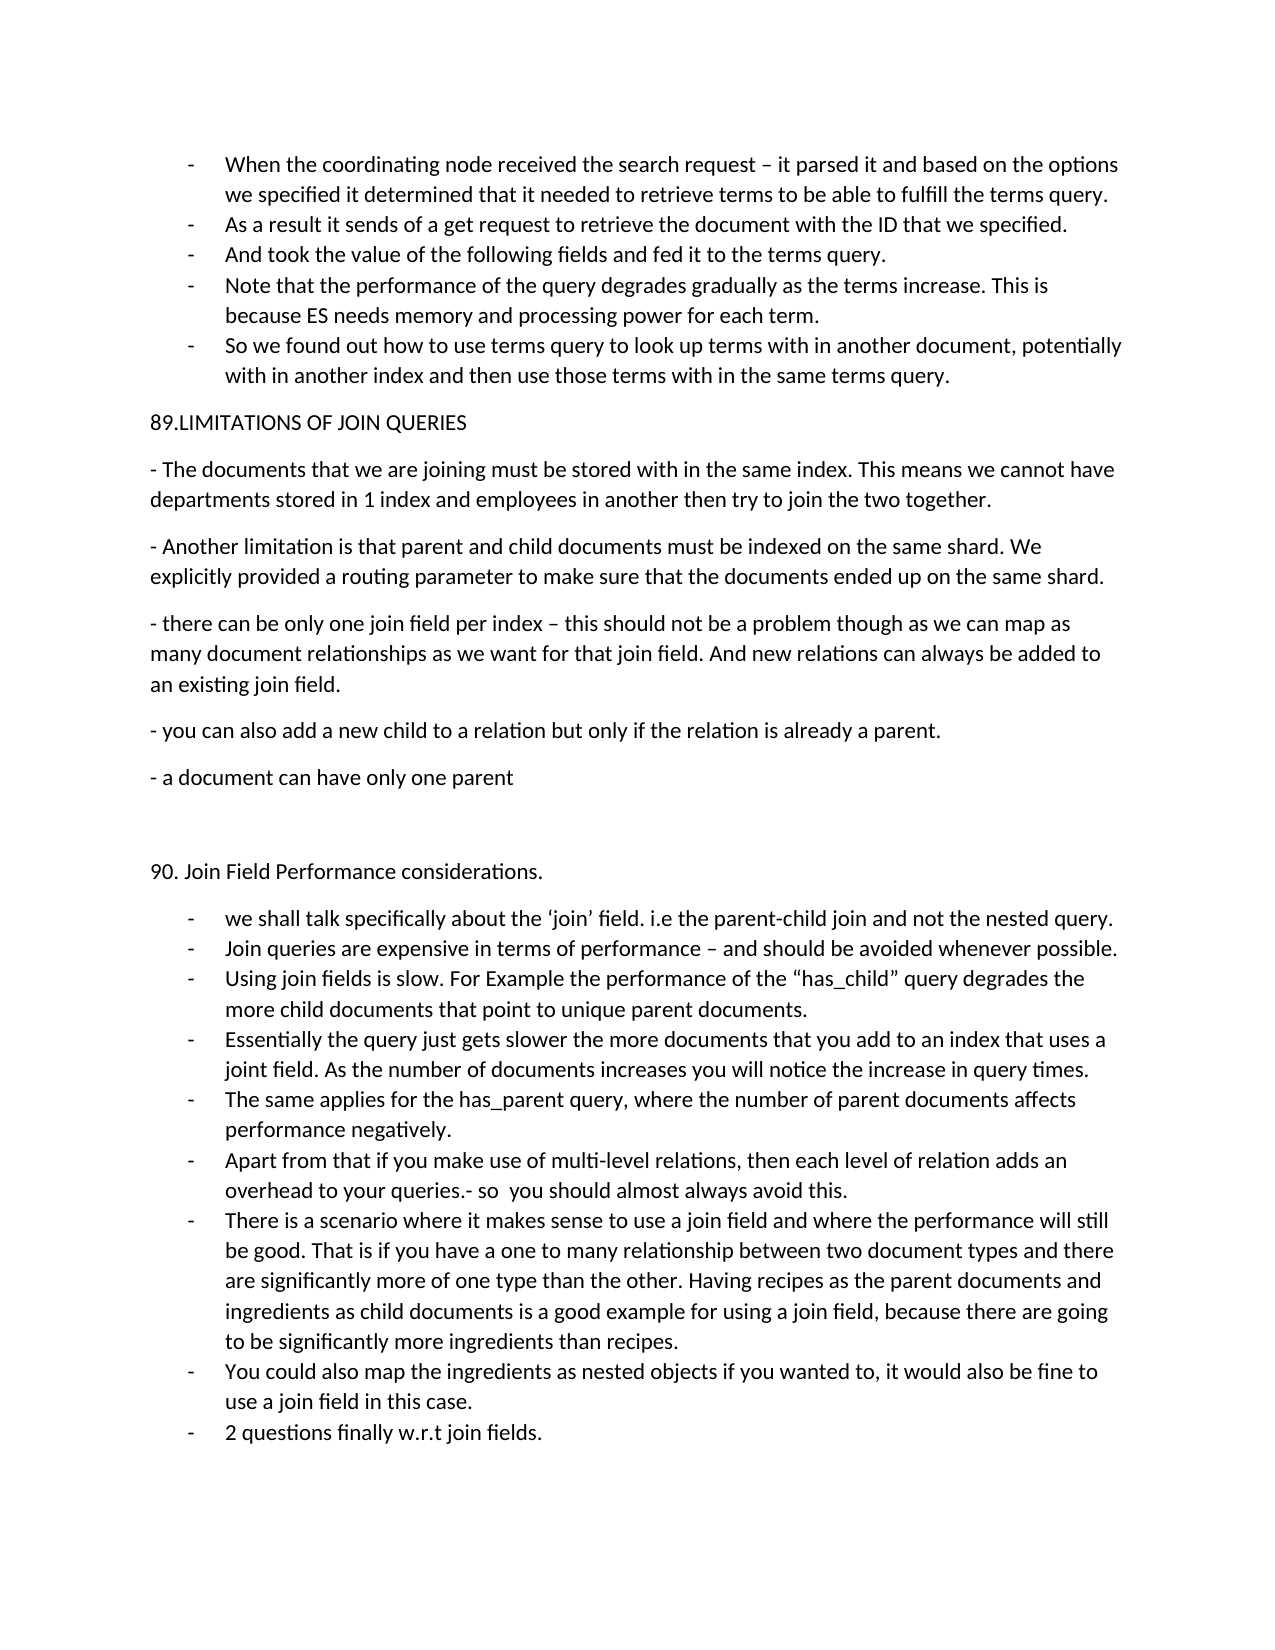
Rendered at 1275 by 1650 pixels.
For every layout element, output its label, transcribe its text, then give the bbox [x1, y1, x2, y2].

text - Another limitation is that parent and child documents must be indexed on the same shard. We explicitly provided a routing parameter to make sure that the documents ended up on the same shard. [150, 532, 1125, 591]
list Essentially the query just gets slower the more documents that you add to an index that uses a joint field. As the number of documents increases you will notice the increase in query times. [187, 1025, 1125, 1083]
list And took the value of the following fields and fed it to the terms query. [187, 241, 1125, 269]
list Note that the performance of the query degrades gradually as the terms increase. This is because ES needs memory and processing power for each term. [187, 271, 1125, 329]
text - there can be only one join field per index – this should not be a problem though as we can map as many document relationships as we want for that join field. And new relations can always be added to an existing join field. [150, 609, 1125, 698]
text - you can also add a new child to a relation but only if the relation is already a parent. [150, 717, 1125, 745]
list Using join fields is slow. For Example the performance of the “has_child” query degrades the more child documents that point to unique parent documents. [187, 964, 1125, 1023]
text - The documents that we are joining must be stored with in the same index. This means we cannot have departments stored in 1 index and employees in another then try to join the two together. [150, 455, 1125, 513]
list So we found out how to use terms query to look up terms with in another document, potentially with in another index and then use those terms with in the same terms query. [187, 331, 1125, 389]
list There is a scenario where it makes sense to use a join field and where the performance will still be good. That is if you have a one to many relationship between two document types and there are significantly more of one type than the other. Having recipes as the parent documents and ingredients as child documents is a good example for using a join field, because there are going to be significantly more ingredients than recipes. [187, 1206, 1125, 1355]
list Apart from that if you make use of multi-level relations, then each level of relation adds an overhead to your queries.- so you should almost always avoid this. [187, 1146, 1125, 1204]
list Join queries are expensive in terms of performance – and should be avoided whenever possible. [187, 934, 1125, 962]
list As a result it sends of a get request to retrieve the document with the ID that we specified. [187, 210, 1125, 238]
list we shall talk specifically about the ‘join’ field. i.e the parent-child join and not the nested query. [187, 904, 1125, 932]
text 90. Join Field Performance considerations. [150, 857, 1125, 885]
list You could also map the ingredients as nested objects if you wanted to, it would also be fine to use a join field in this case. [187, 1357, 1125, 1416]
list The same applies for the has_parent query, where the number of parent documents affects performance negatively. [187, 1085, 1125, 1144]
text - a document can have only one parent [150, 763, 1125, 792]
list 2 questions finally w.r.t join fields. [187, 1418, 1125, 1446]
text 89.LIMITATIONS OF JOIN QUERIES [150, 408, 1125, 436]
list When the coordinating node received the search request – it parsed it and based on the options we specified it determined that it needed to retrieve terms to be able to fulfill the terms query. [187, 150, 1125, 208]
